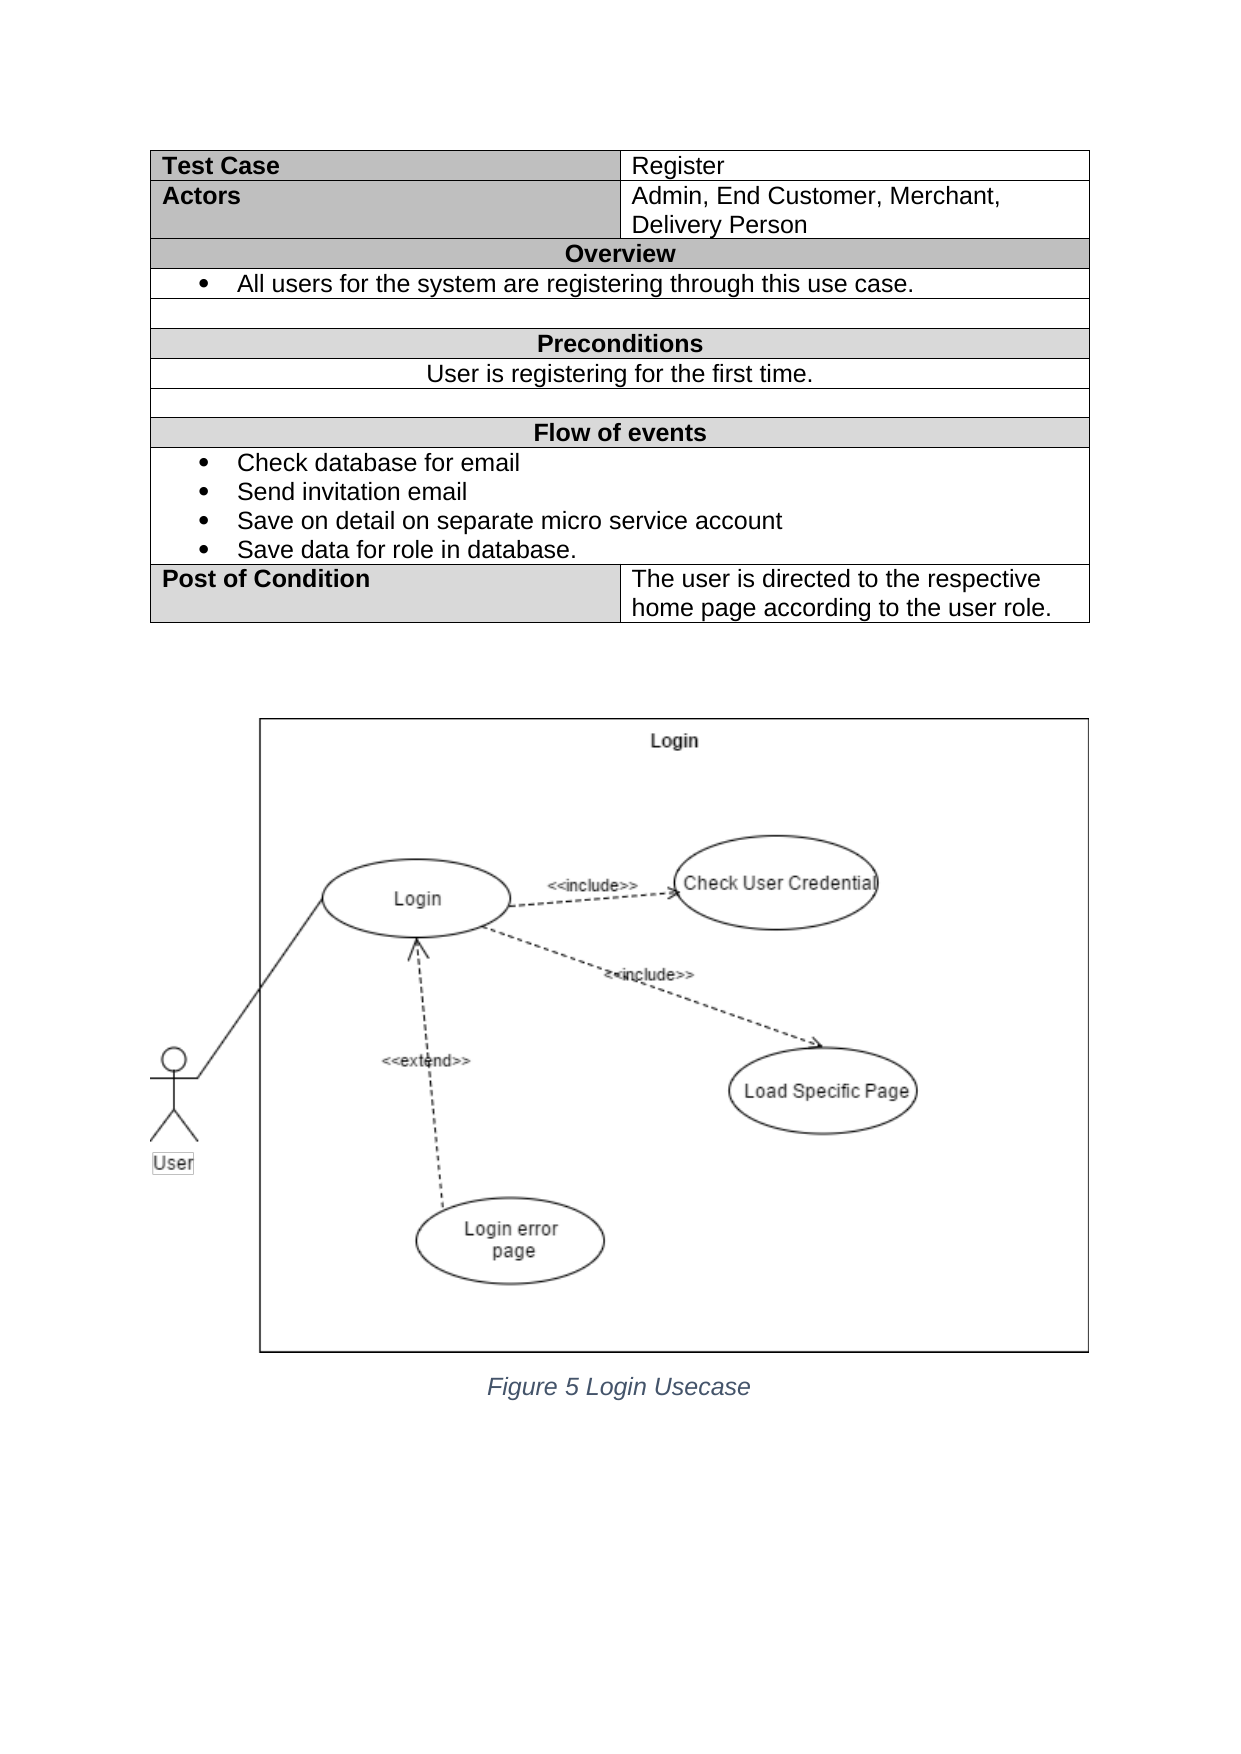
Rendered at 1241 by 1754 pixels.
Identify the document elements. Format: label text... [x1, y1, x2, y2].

table_cell Overview [151, 239, 1089, 268]
table_cell [151, 299, 1089, 328]
table_cell Post of Condition [151, 565, 620, 622]
table_cell Actors [151, 181, 620, 238]
table_cell [151, 389, 1089, 417]
table_header Register [621, 151, 1089, 180]
table_cell The user is directed to the respective home page according to the user role. [621, 565, 1089, 622]
table_cell Preconditions [151, 329, 1089, 358]
table_cell All users for the system are registering through this use case. [151, 269, 1089, 298]
table_cell Flow of events [151, 418, 1089, 447]
text Figure 5 Login Usecase [150, 1372, 1090, 1400]
table_cell User is registering for the first time. [151, 359, 1089, 387]
table_header Test Case [151, 151, 620, 180]
picture [150, 718, 1089, 1353]
table_cell Admin, End Customer, Merchant, Delivery Person [621, 181, 1089, 238]
table_cell Check database for email Send invitation email Save on detail on separate micro service account Save data for role in database. [151, 448, 1089, 563]
